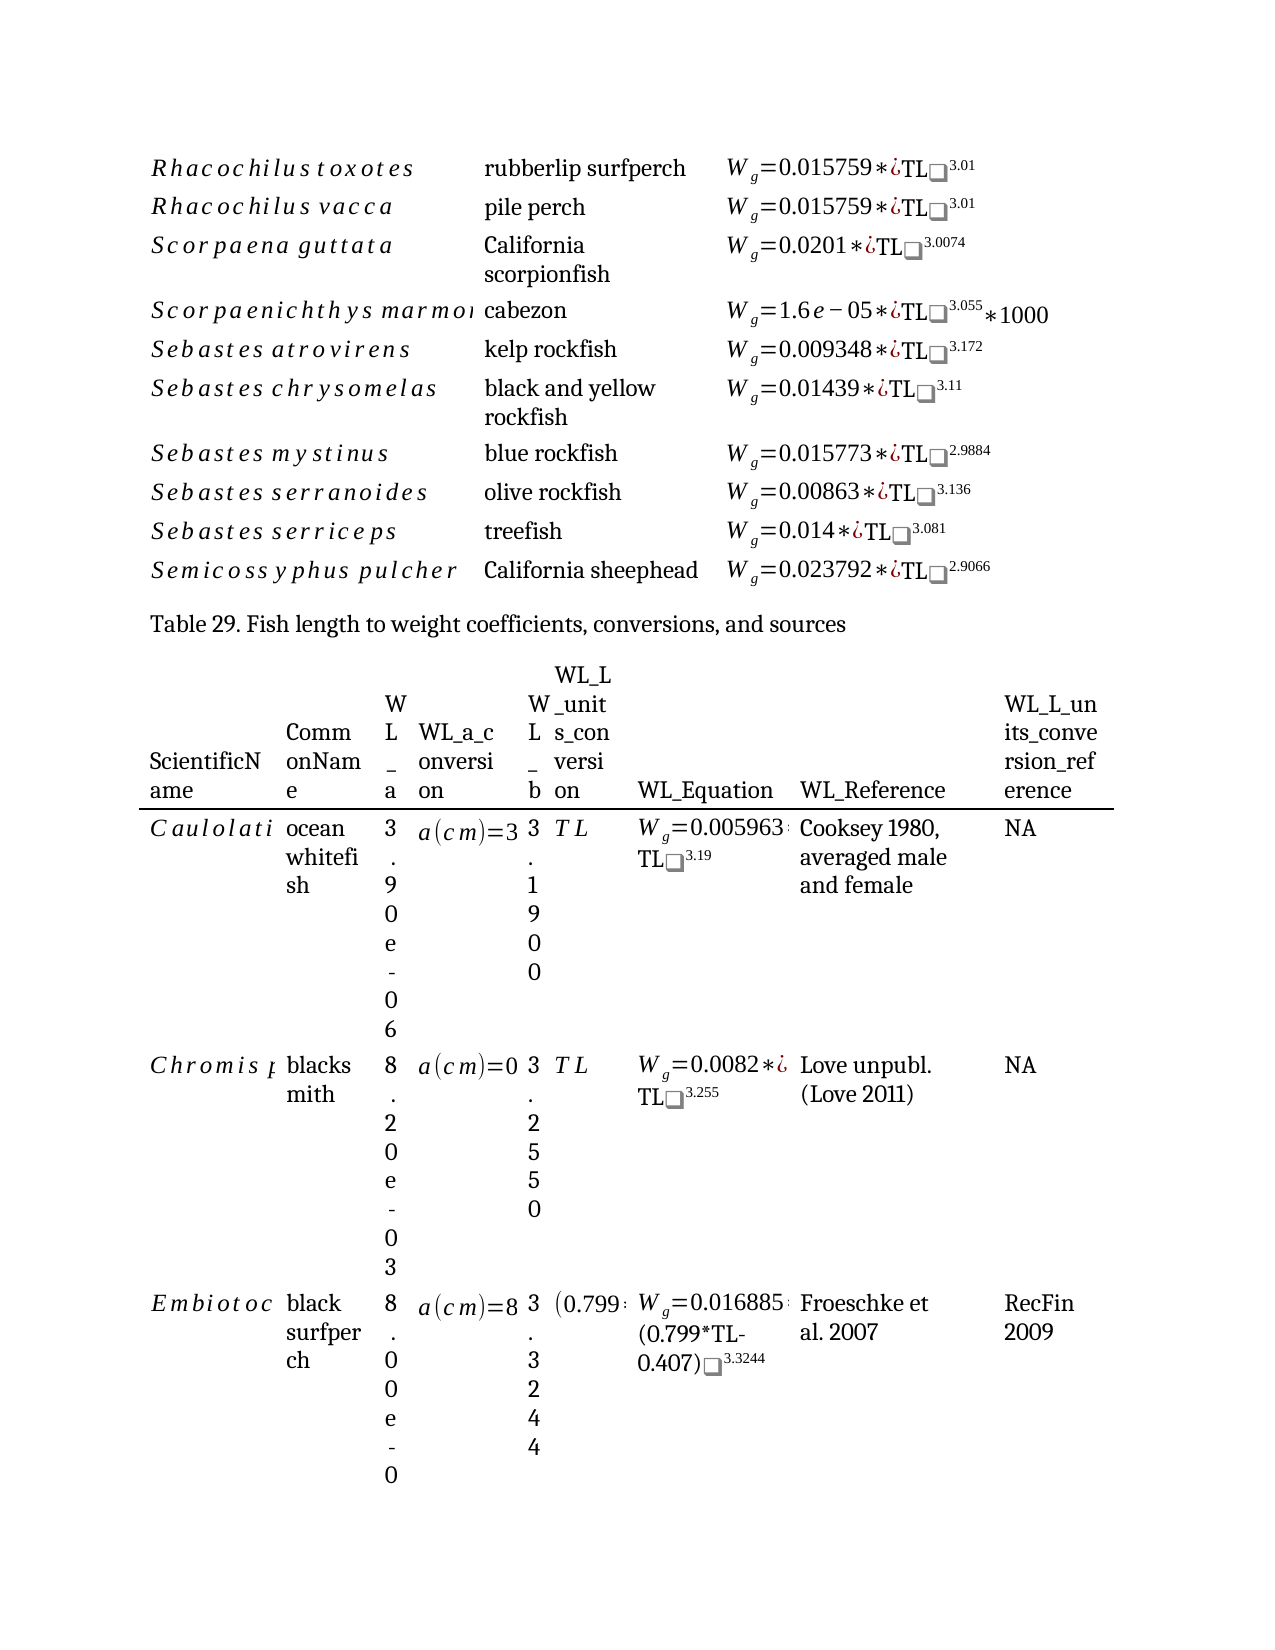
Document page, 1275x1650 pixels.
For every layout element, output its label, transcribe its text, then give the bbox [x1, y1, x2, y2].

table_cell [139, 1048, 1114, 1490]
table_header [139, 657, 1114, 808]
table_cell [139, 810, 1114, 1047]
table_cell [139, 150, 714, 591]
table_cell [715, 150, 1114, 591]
text Table 29. Fish length to weight coefficients, conversions, and sources [150, 609, 1125, 638]
